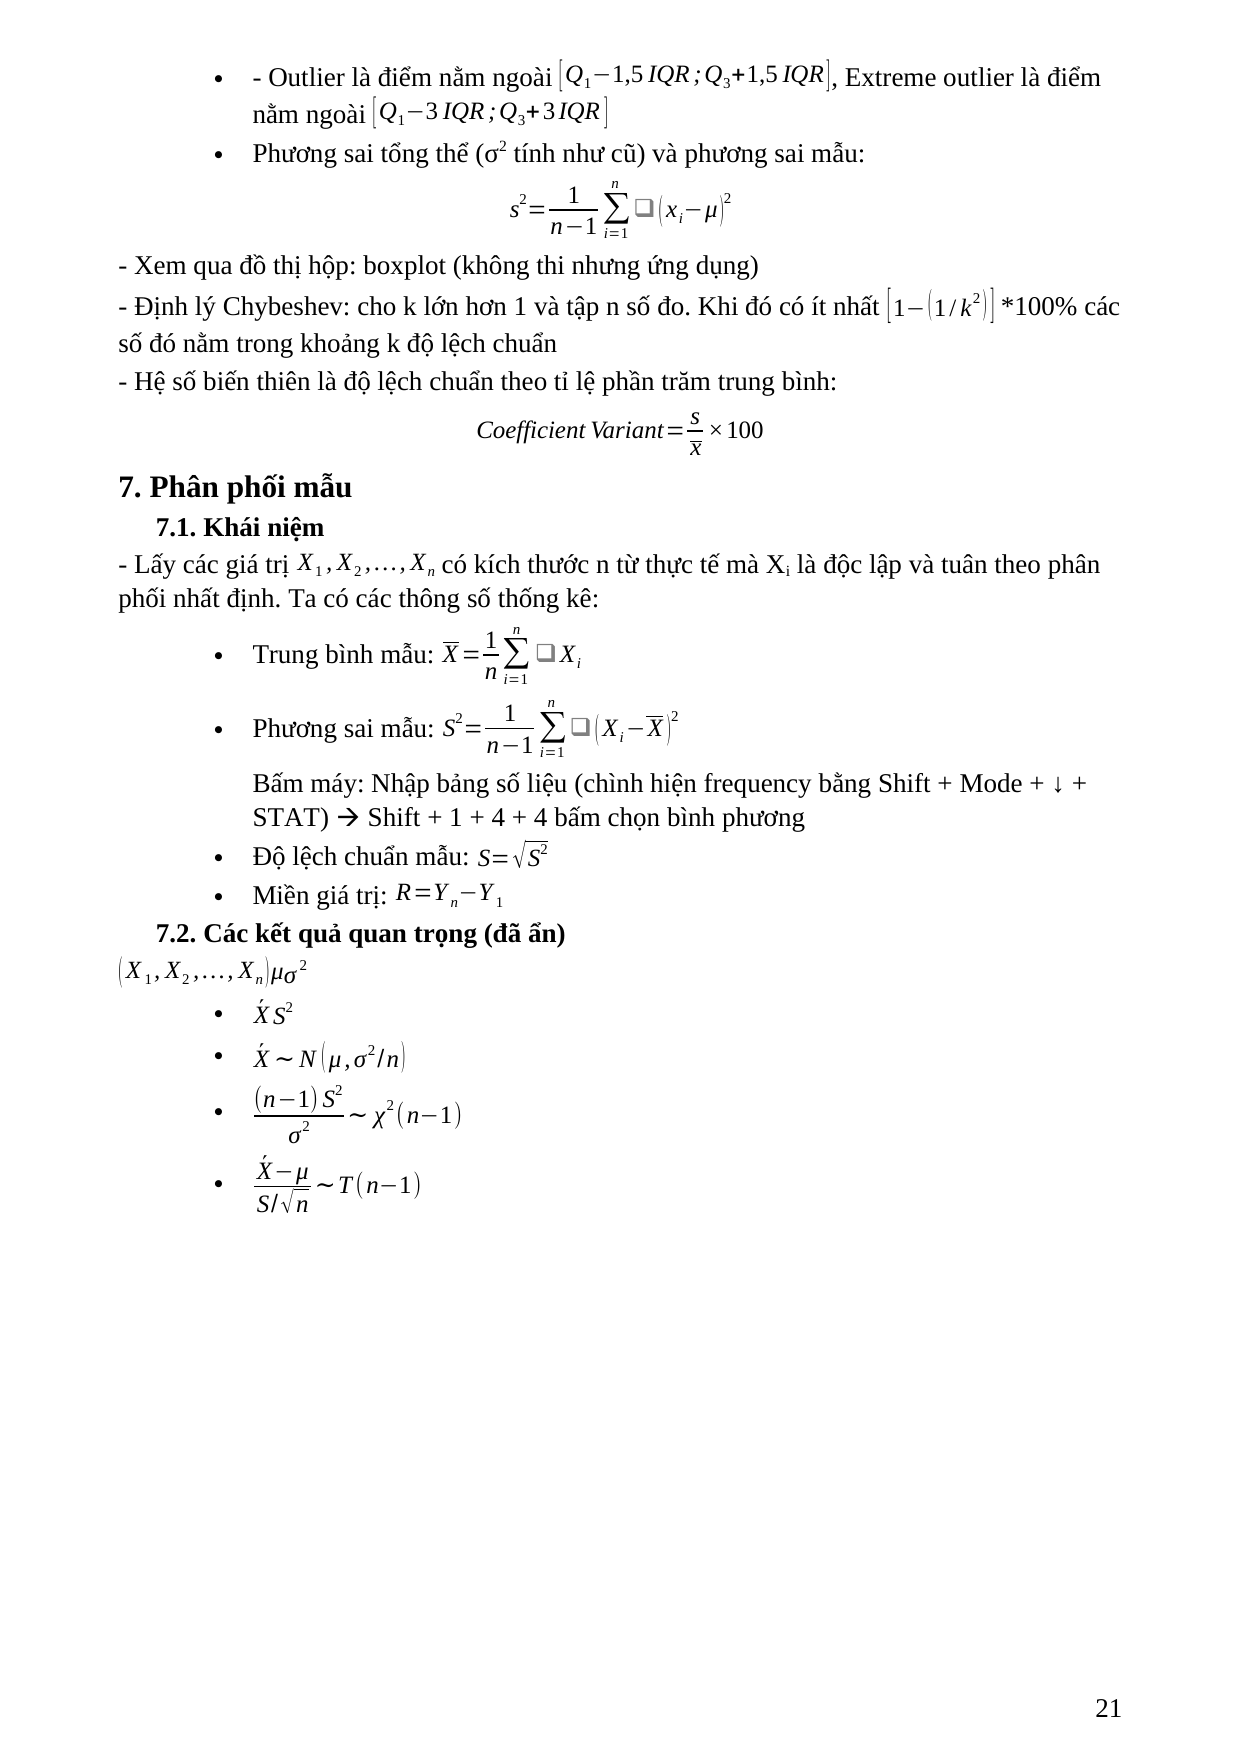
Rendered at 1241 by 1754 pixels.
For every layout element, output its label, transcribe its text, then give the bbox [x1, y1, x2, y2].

text - Giả sử là 1 mẫu ngẫu nhiên được lấy từ 1 tổng thể có phân phối chuẩn với trung bình và phương sai . Khi đó [118, 955, 1122, 989]
text Phương sai mẫu: [215, 694, 1122, 761]
text Trung bình mẫu: [215, 620, 1122, 687]
text - Định lý Chybeshev: cho k lớn hơn 1 và tập n số đo. Khi đó có ít nhất *100% các số đó nằm trong khoảng k độ lệch chuẩn [118, 286, 1122, 358]
text Độ lệch chuẩn mẫu: [215, 839, 1122, 872]
text - Hệ số biến thiên là độ lệch chuẩn theo tỉ lệ phần trăm trung bình: [118, 364, 1122, 396]
text Các kết quả quan trọng (đã ẩn) [156, 917, 1122, 948]
text Miền giá trị: [215, 879, 1122, 910]
text - Lấy các giá trị có kích thước n từ thực tế mà Xi là độc lập và tuân theo phân phối nhất định. Ta có các thông số thống kê: [118, 548, 1122, 613]
text - Outlier là điểm nằm ngoài , Extreme outlier là điểm nằm ngoài [215, 59, 1122, 131]
text Phương sai tổng thể (σ2 tính như cũ) và phương sai mẫu: [215, 137, 1122, 168]
text Khái niệm [156, 511, 1122, 542]
text Phân phối mẫu [118, 468, 1122, 504]
text và độc lập nhau. [215, 996, 1122, 1031]
text - Xem qua đồ thị hộp: boxplot (không thi nhưng ứng dụng) [118, 249, 1122, 280]
list Bấm máy: Nhập bảng số liệu (chình hiện frequency bằng Shift + Mode + ↓ + STAT) Shift + 1 + 4 + 4 bấm chọn bình phương [252, 768, 1122, 832]
